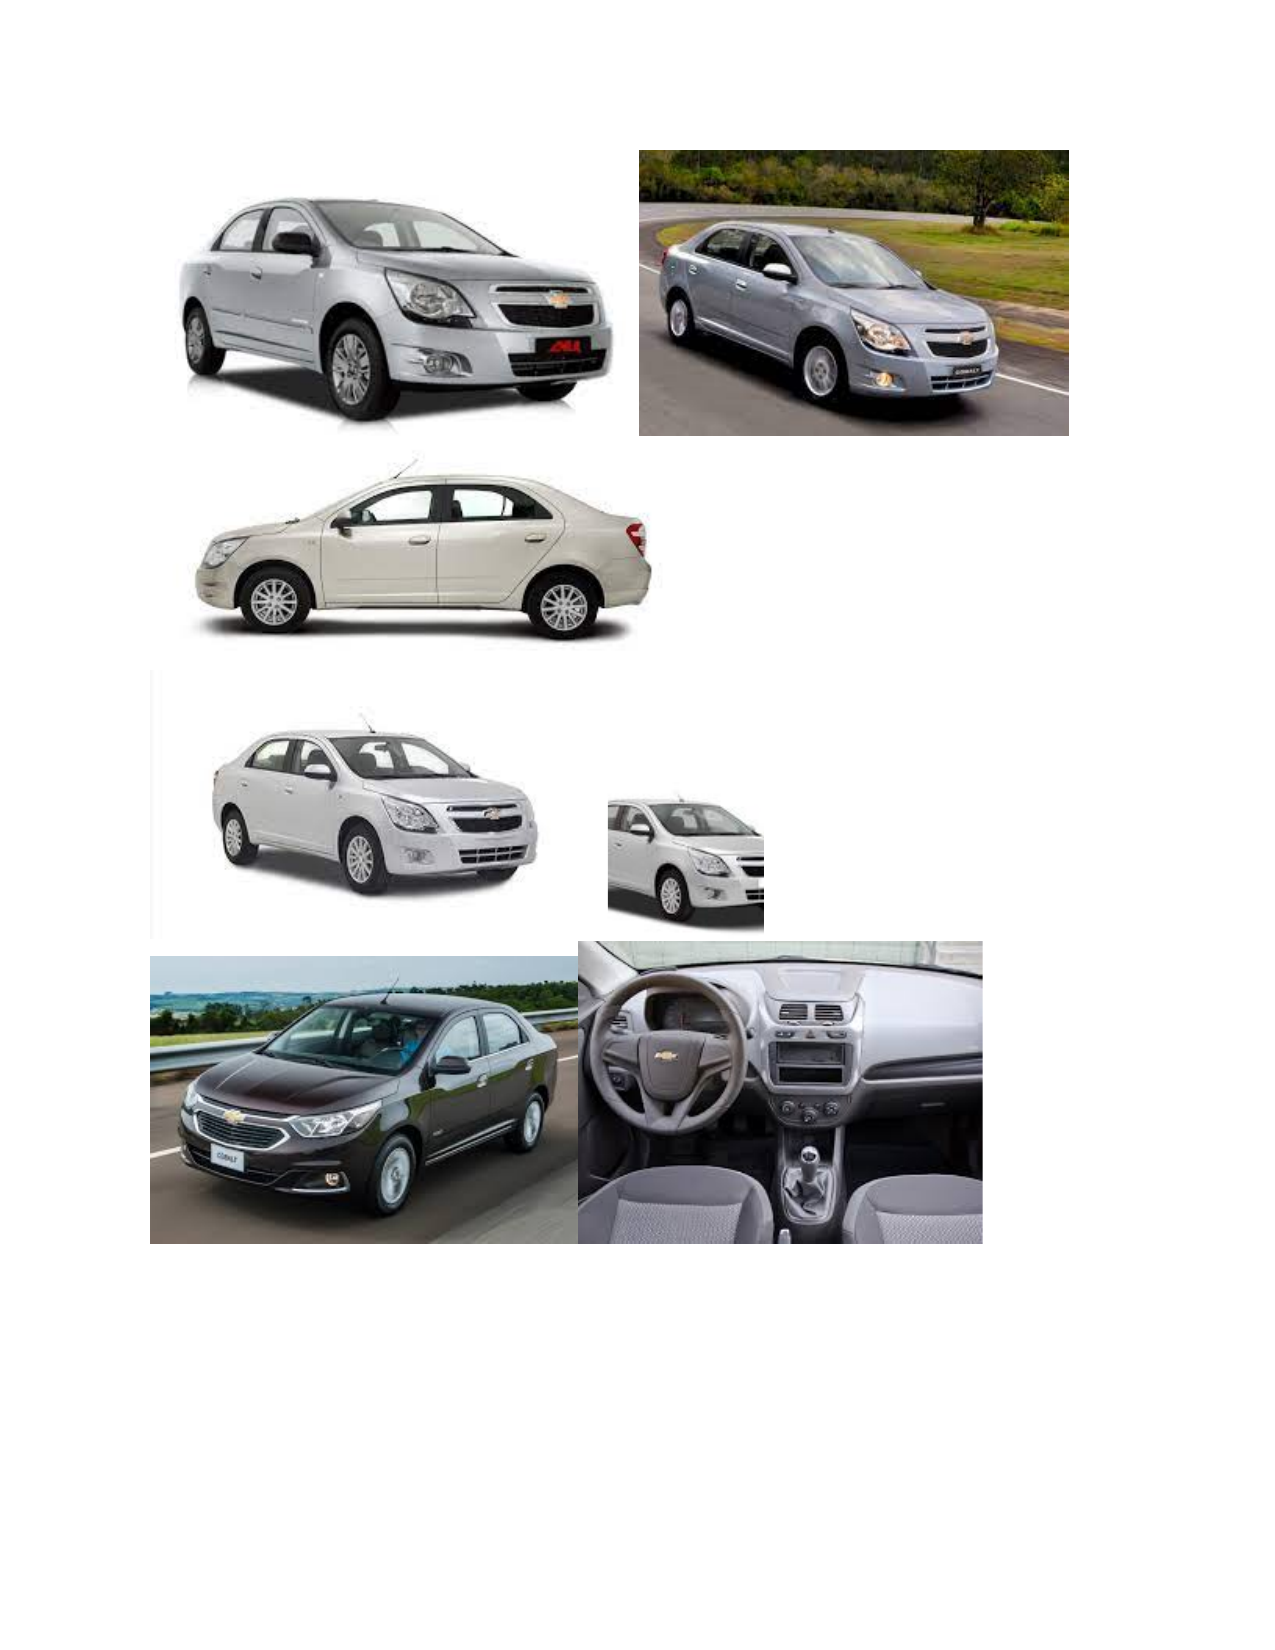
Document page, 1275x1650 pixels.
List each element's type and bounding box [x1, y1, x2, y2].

picture [150, 438, 686, 668]
picture [150, 150, 1069, 436]
picture [150, 670, 764, 939]
picture [150, 941, 983, 1244]
